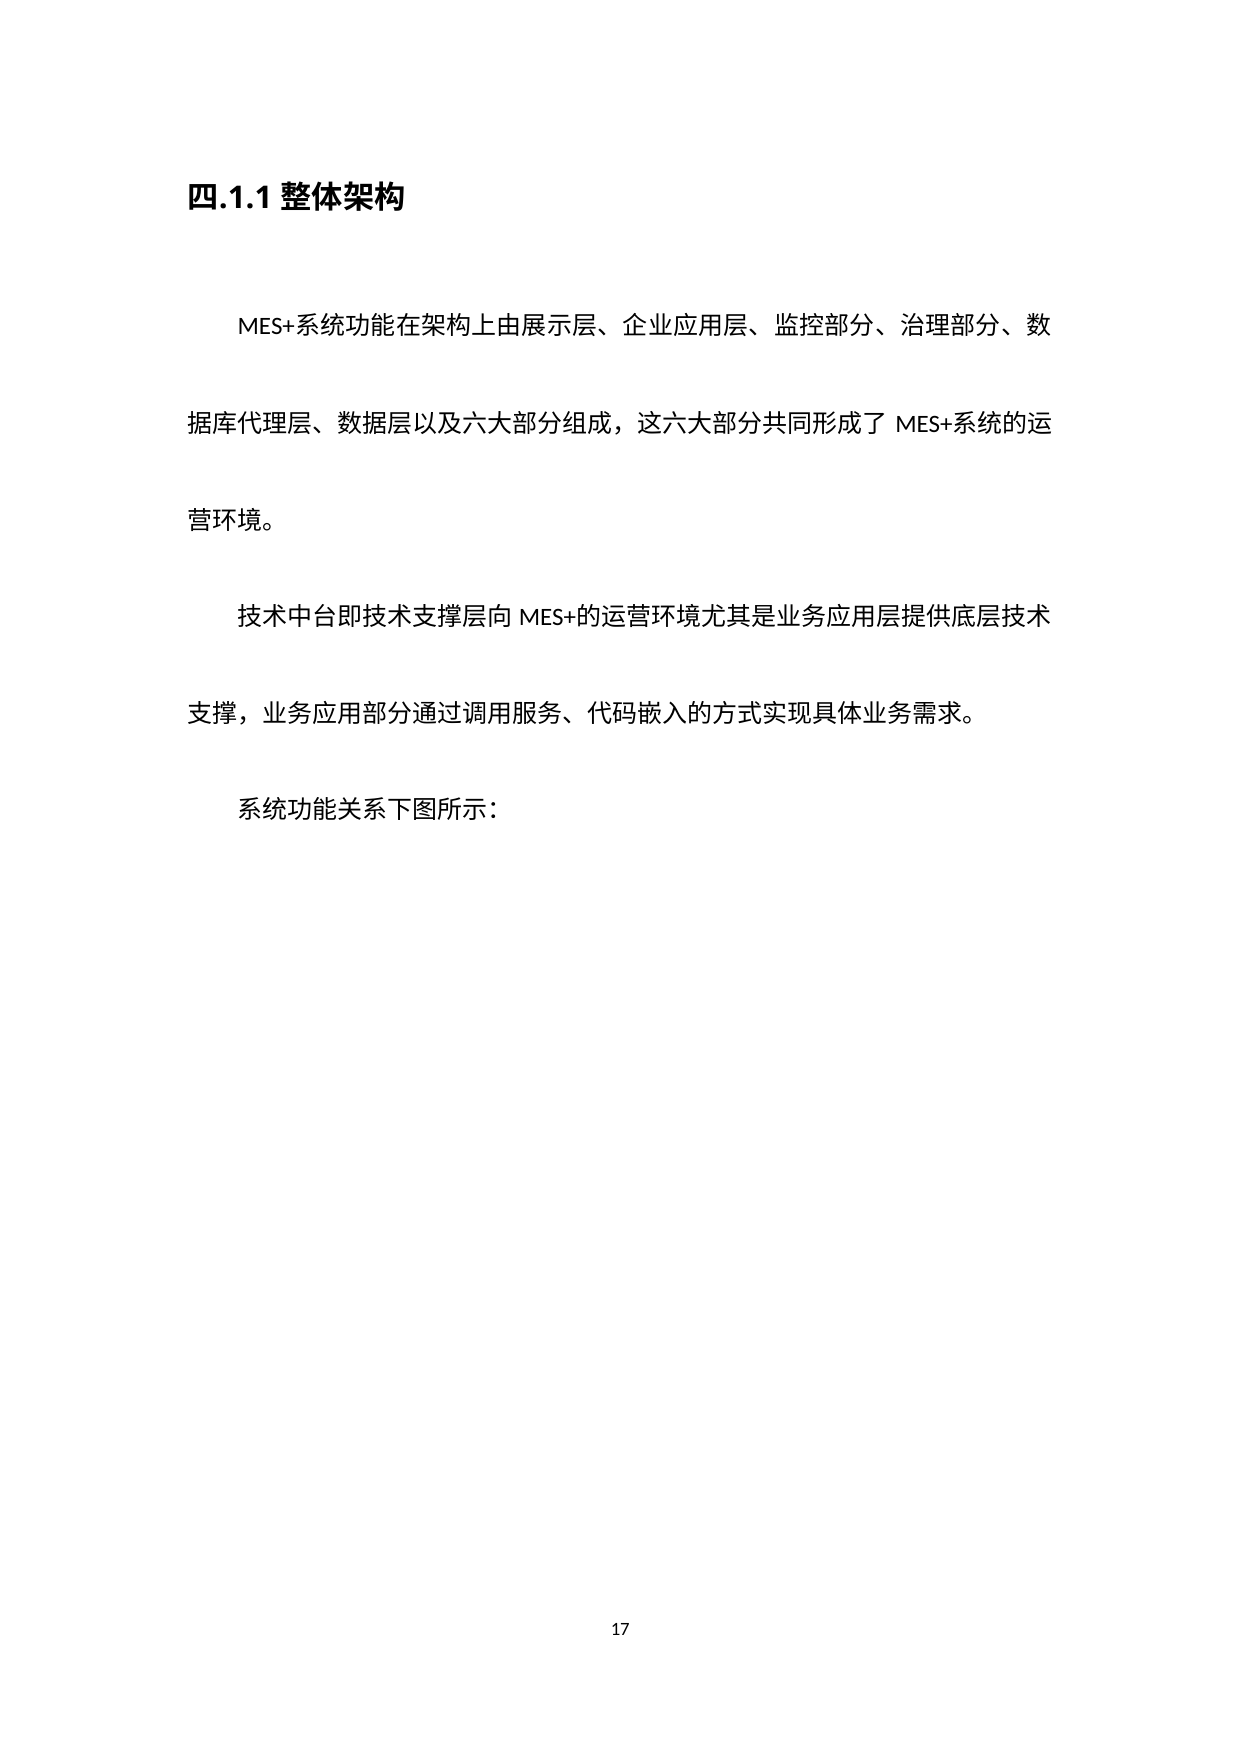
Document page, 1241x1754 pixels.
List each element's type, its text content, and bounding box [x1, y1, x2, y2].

subtitle 整体架构 [187, 162, 1053, 227]
text MES+系统功能在架构上由展示层、企业应用层、监控部分、治理部分、数据库代理层、数据层以及六大部分组成，这六大部分共同形成了MES+系统的运营环境。 [187, 291, 1053, 551]
text 技术中台即技术支撑层向MES+的运营环境尤其是业务应用层提供底层技术支撑，业务应用部分通过调用服务、代码嵌入的方式实现具体业务需求。 [187, 582, 1053, 744]
text 系统功能关系下图所示： [187, 775, 1053, 840]
